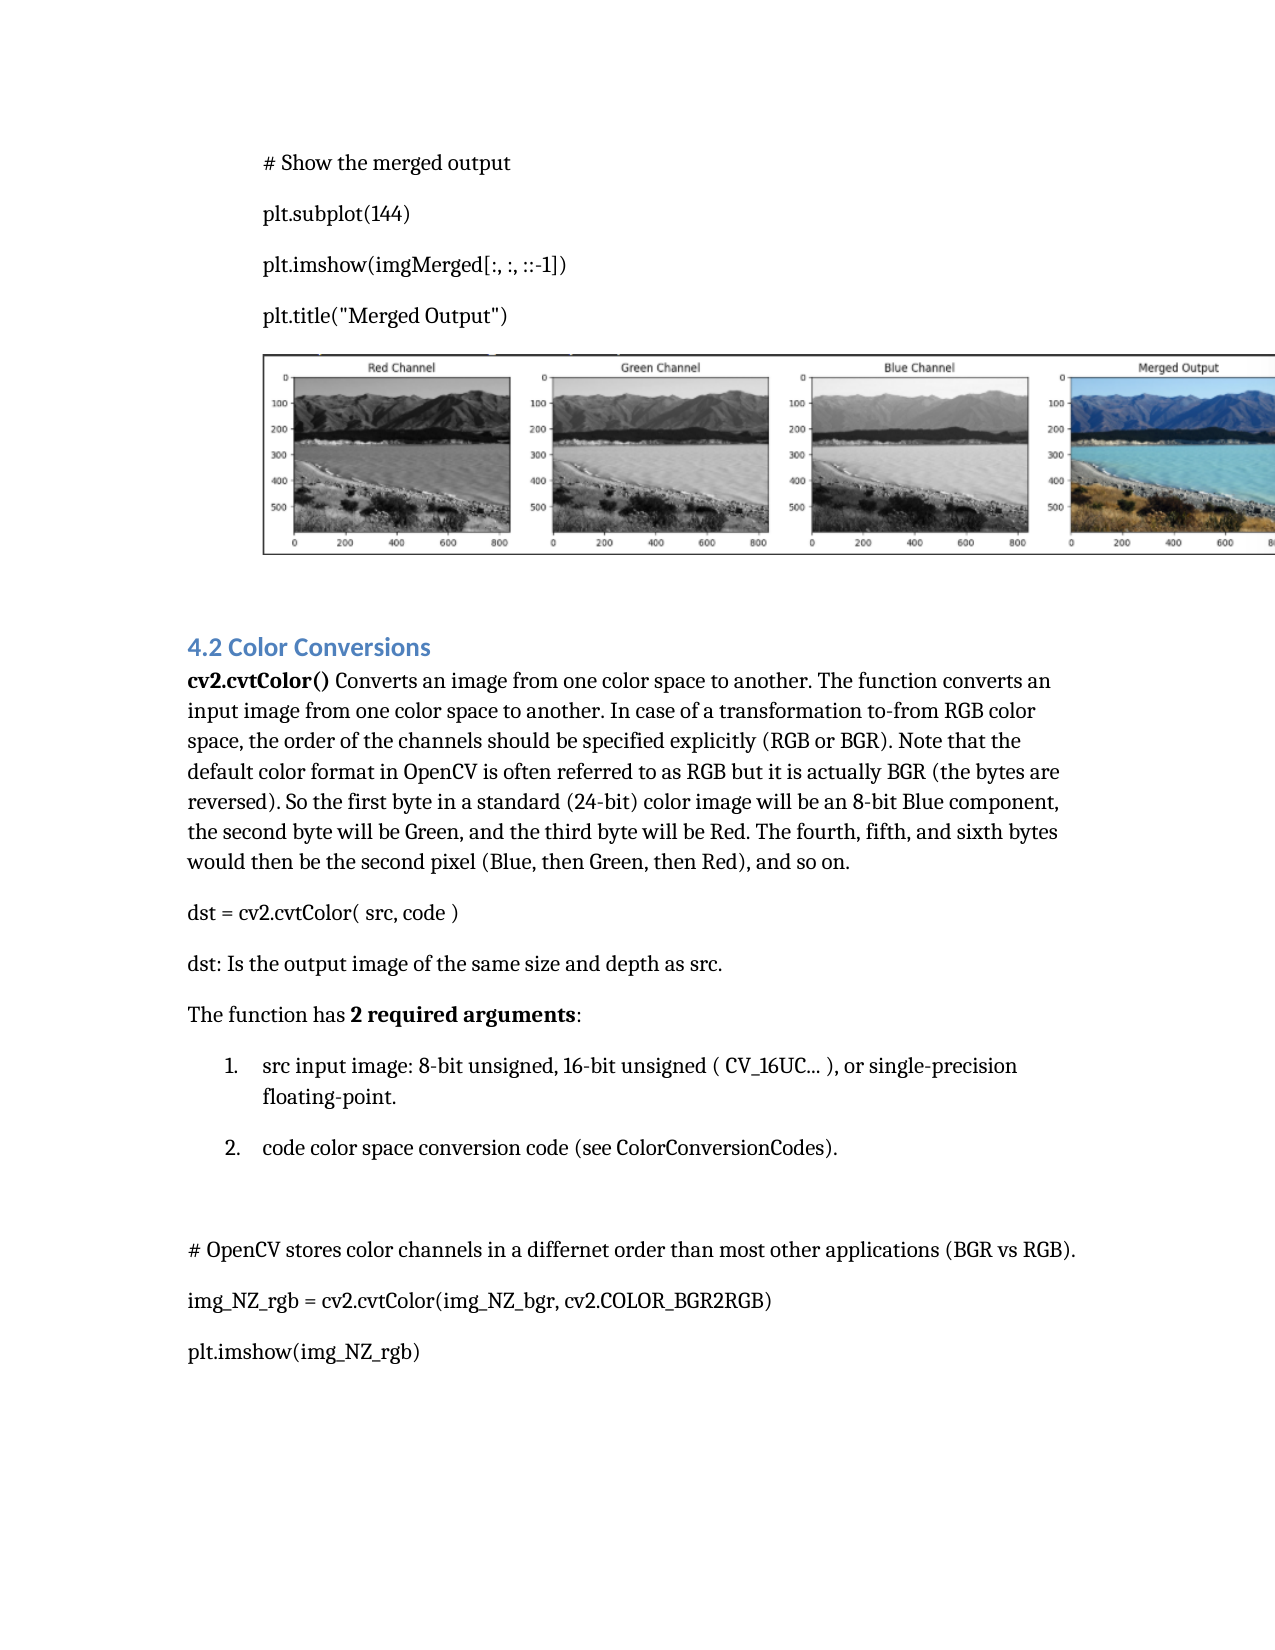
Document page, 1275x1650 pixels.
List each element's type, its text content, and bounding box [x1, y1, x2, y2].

text plt.imshow(imgMerged[:, :, ::-1]) [262, 252, 1087, 278]
text plt.imshow(img_NZ_rgb) [187, 1339, 1087, 1365]
list src input image: 8-bit unsigned, 16-bit unsigned ( CV_16UC... ), or single-precision floating-point. [225, 1053, 1087, 1110]
text dst: Is the output image of the same size and depth as src. [187, 951, 1087, 977]
text cv2.cvtColor() Converts an image from one color space to another. The function converts an input image from one color space to another. In case of a transformation to-from RGB color space, the order of the channels should be specified explicitly (RGB or BGR). Note that the default color format in OpenCV is often referred to as RGB but it is actually BGR (the bytes are reversed). So the first byte in a standard (24-bit) color image will be an 8-bit Blue component, the second byte will be Green, and the third byte will be Red. The fourth, fifth, and sixth bytes would then be the second pixel (Blue, then Green, then Red), and so on. [187, 668, 1087, 875]
text dst = cv2.cvtColor( src, code ) [187, 900, 1087, 926]
list code color space conversion code (see ColorConversionCodes). [225, 1134, 1087, 1161]
text plt.title("Merged Output") [262, 303, 1087, 329]
text # OpenCV stores color channels in a differnet order than most other applications (BGR vs RGB). [187, 1237, 1087, 1263]
text # Show the merged output [262, 150, 1087, 176]
picture [262, 354, 1275, 555]
text The function has 2 required arguments: [187, 1002, 1087, 1028]
text plt.subplot(144) [262, 201, 1087, 227]
text img_NZ_rgb = cv2.cvtColor(img_NZ_bgr, cv2.COLOR_BGR2RGB) [187, 1288, 1087, 1314]
subtitle 4.2 Color Conversions [187, 630, 1087, 663]
